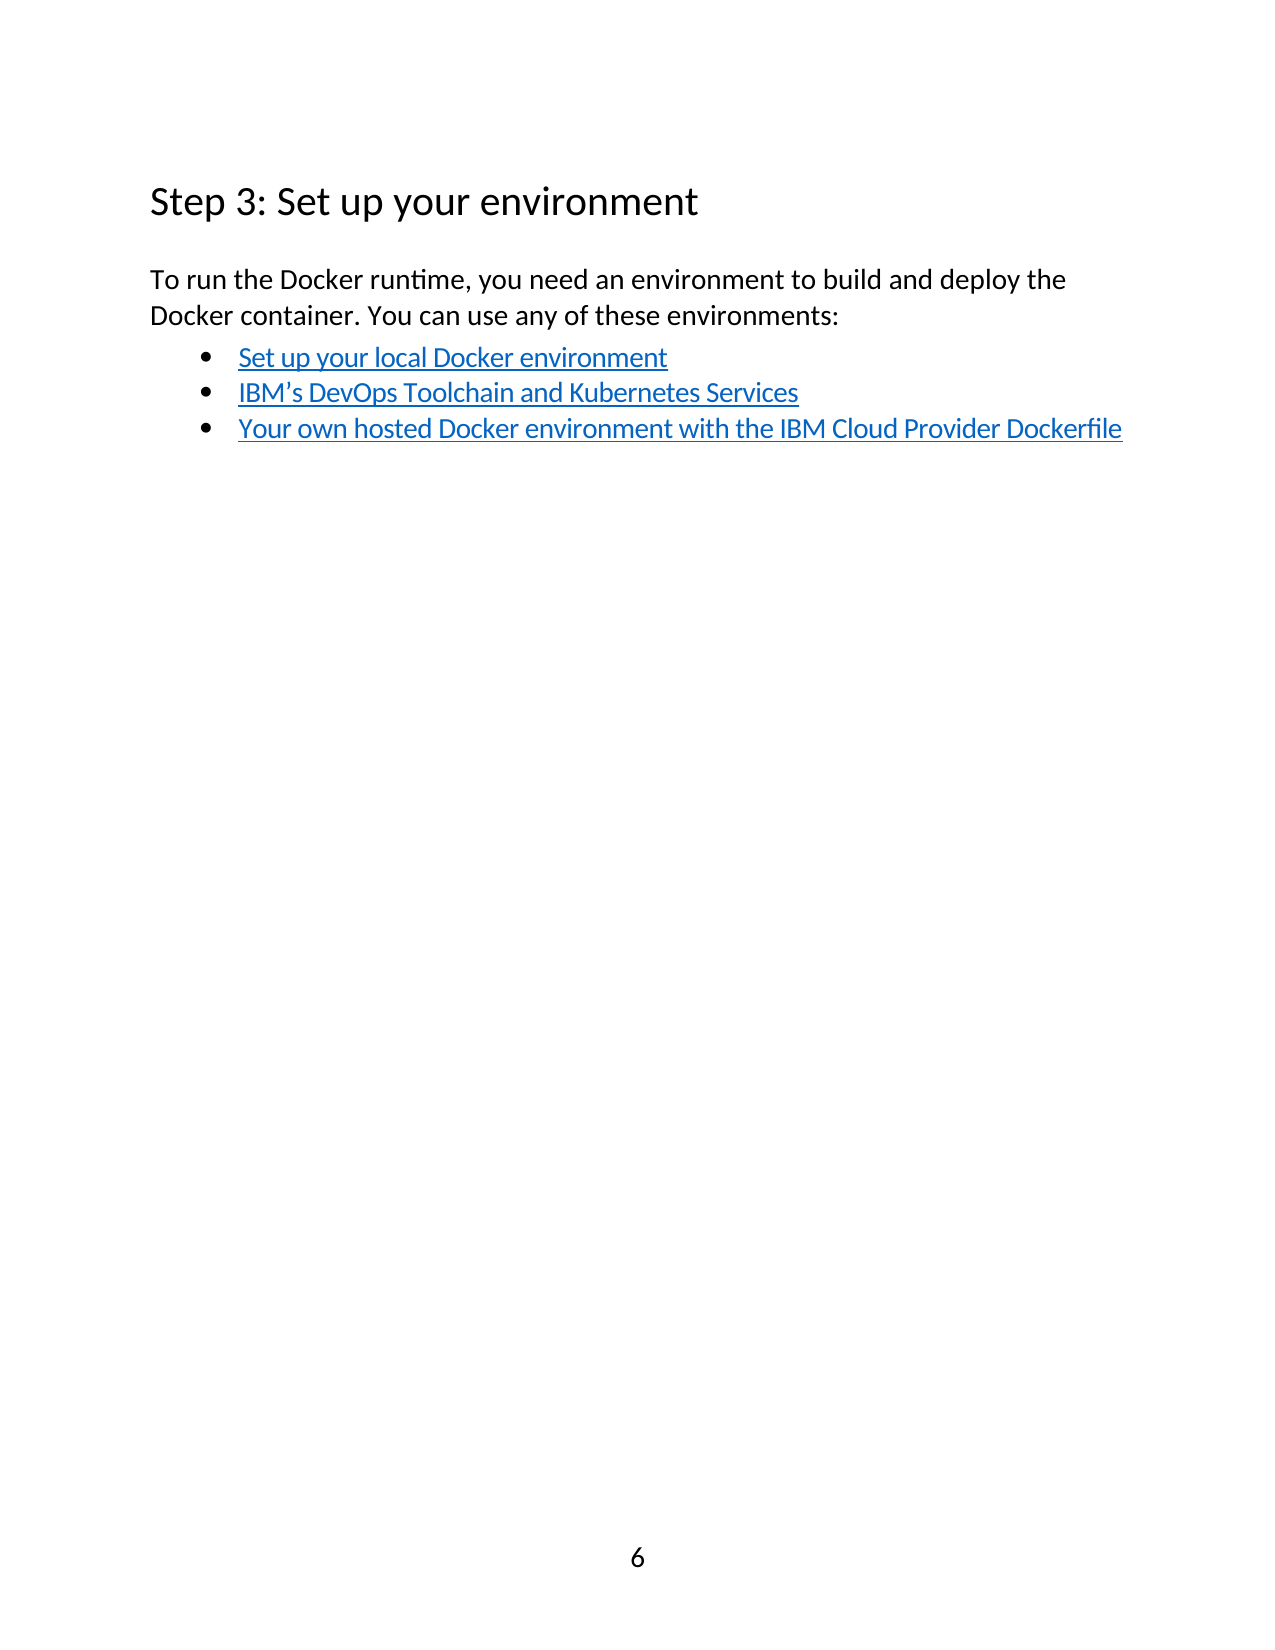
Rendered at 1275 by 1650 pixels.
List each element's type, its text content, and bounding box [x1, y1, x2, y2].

subtitle Step 3: Set up your environment [150, 175, 1125, 226]
list Set up your local Docker environment [201, 339, 1125, 374]
text To run the Docker runtime, you need an environment to build and deploy the Docker container. You can use any of these environments: [150, 261, 1125, 333]
list IBM’s DevOps Toolchain and Kubernetes Services [201, 374, 1125, 410]
list Your own hosted Docker environment with the IBM Cloud Provider Dockerfile [201, 410, 1125, 446]
